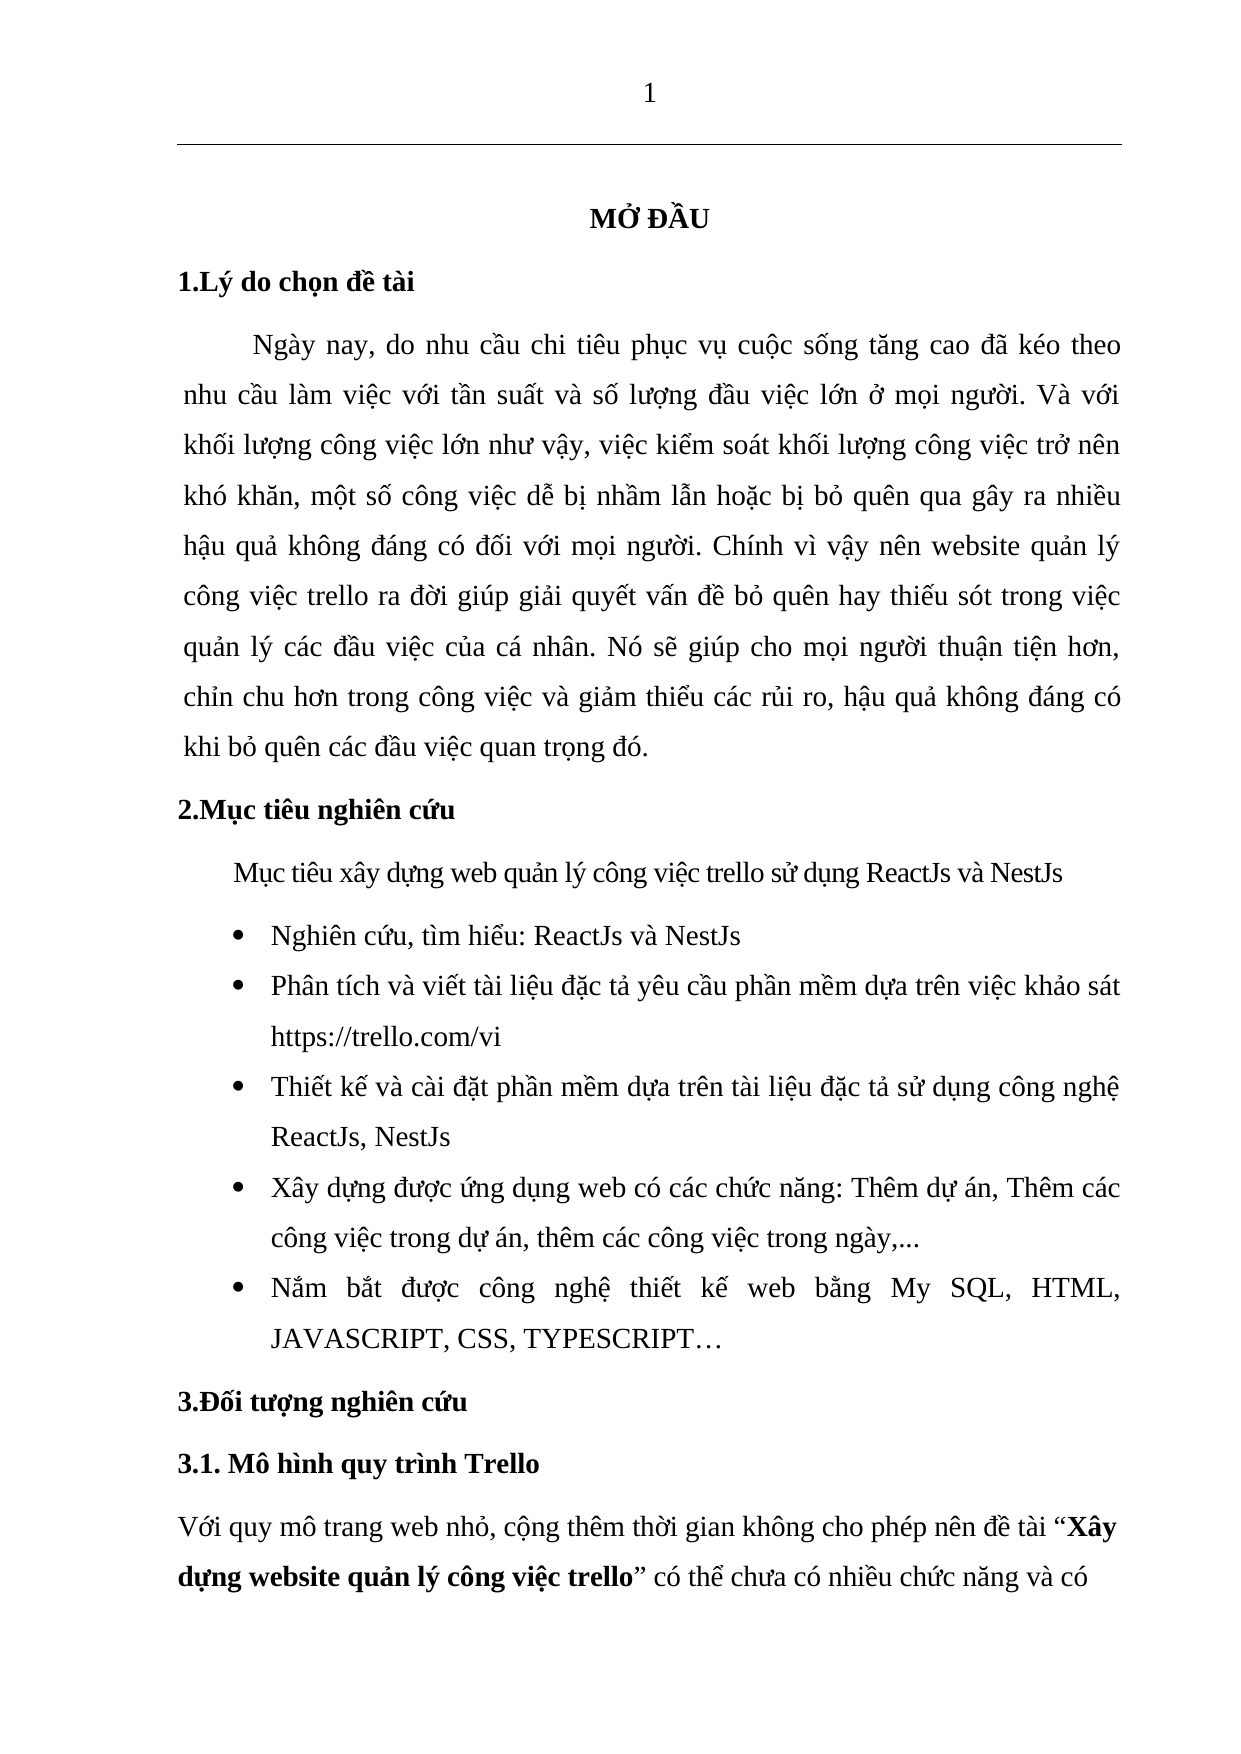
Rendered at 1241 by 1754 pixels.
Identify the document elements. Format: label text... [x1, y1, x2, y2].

list Thiết kế và cài đặt phần mềm dựa trên tài liệu đặc tả sử dụng công nghệ ReactJs, NestJs [233, 1069, 1122, 1153]
text 2.Mục tiêu nghiên cứu [177, 792, 1122, 826]
text 3.1. Mô hình quy trình Trello [177, 1446, 1122, 1480]
text 3.Đối tượng nghiên cứu [177, 1384, 1122, 1417]
text Ngày nay, do nhu cầu chi tiêu phục vụ cuộc sống tăng cao đã kéo theo nhu cầu làm việc với tần suất và số lượng đầu việc lớn ở mọi người. Và với khối lượng công việc lớn như vậy, việc kiểm soát khối lượng công việc trở nên khó khăn, một số công việc dễ bị nhầm lẫn hoặc bị bỏ quên qua gây ra nhiều hậu quả không đáng có đối với mọi người. Chính vì vậy nên website quản lý công việc trello ra đời giúp giải quyết vấn đề bỏ quên hay thiếu sót trong việc quản lý các đầu việc của cá nhân. Nó sẽ giúp cho mọi người thuận tiện hơn, chỉn chu hơn trong công việc và giảm thiểu các rủi ro, hậu quả không đáng có khi bỏ quên các đầu việc quan trọng đó. [183, 327, 1122, 763]
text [177, 1509, 1122, 1593]
text Mục tiêu xây dựng web quản lý công việc trello sử dụng ReactJs và NestJs [177, 855, 1122, 888]
list Xây dựng được ứng dụng web có các chức năng: Thêm dự án, Thêm các công việc trong dự án, thêm các công việc trong ngày,... [233, 1170, 1122, 1254]
list Nghiên cứu, tìm hiểu: ReactJs và NestJs [233, 918, 1122, 951]
list Nắm bắt được công nghệ thiết kế web bằng My SQL, HTML, JAVASCRIPT, CSS, TYPESCRIPT… [233, 1270, 1122, 1354]
list Phân tích và viết tài liệu đặc tả yêu cầu phần mềm dựa trên việc khảo sát https://trello.com/vi [233, 968, 1122, 1052]
text 1.Lý do chọn đề tài [177, 264, 1122, 298]
subtitle MỞ ĐẦU [177, 201, 1122, 235]
